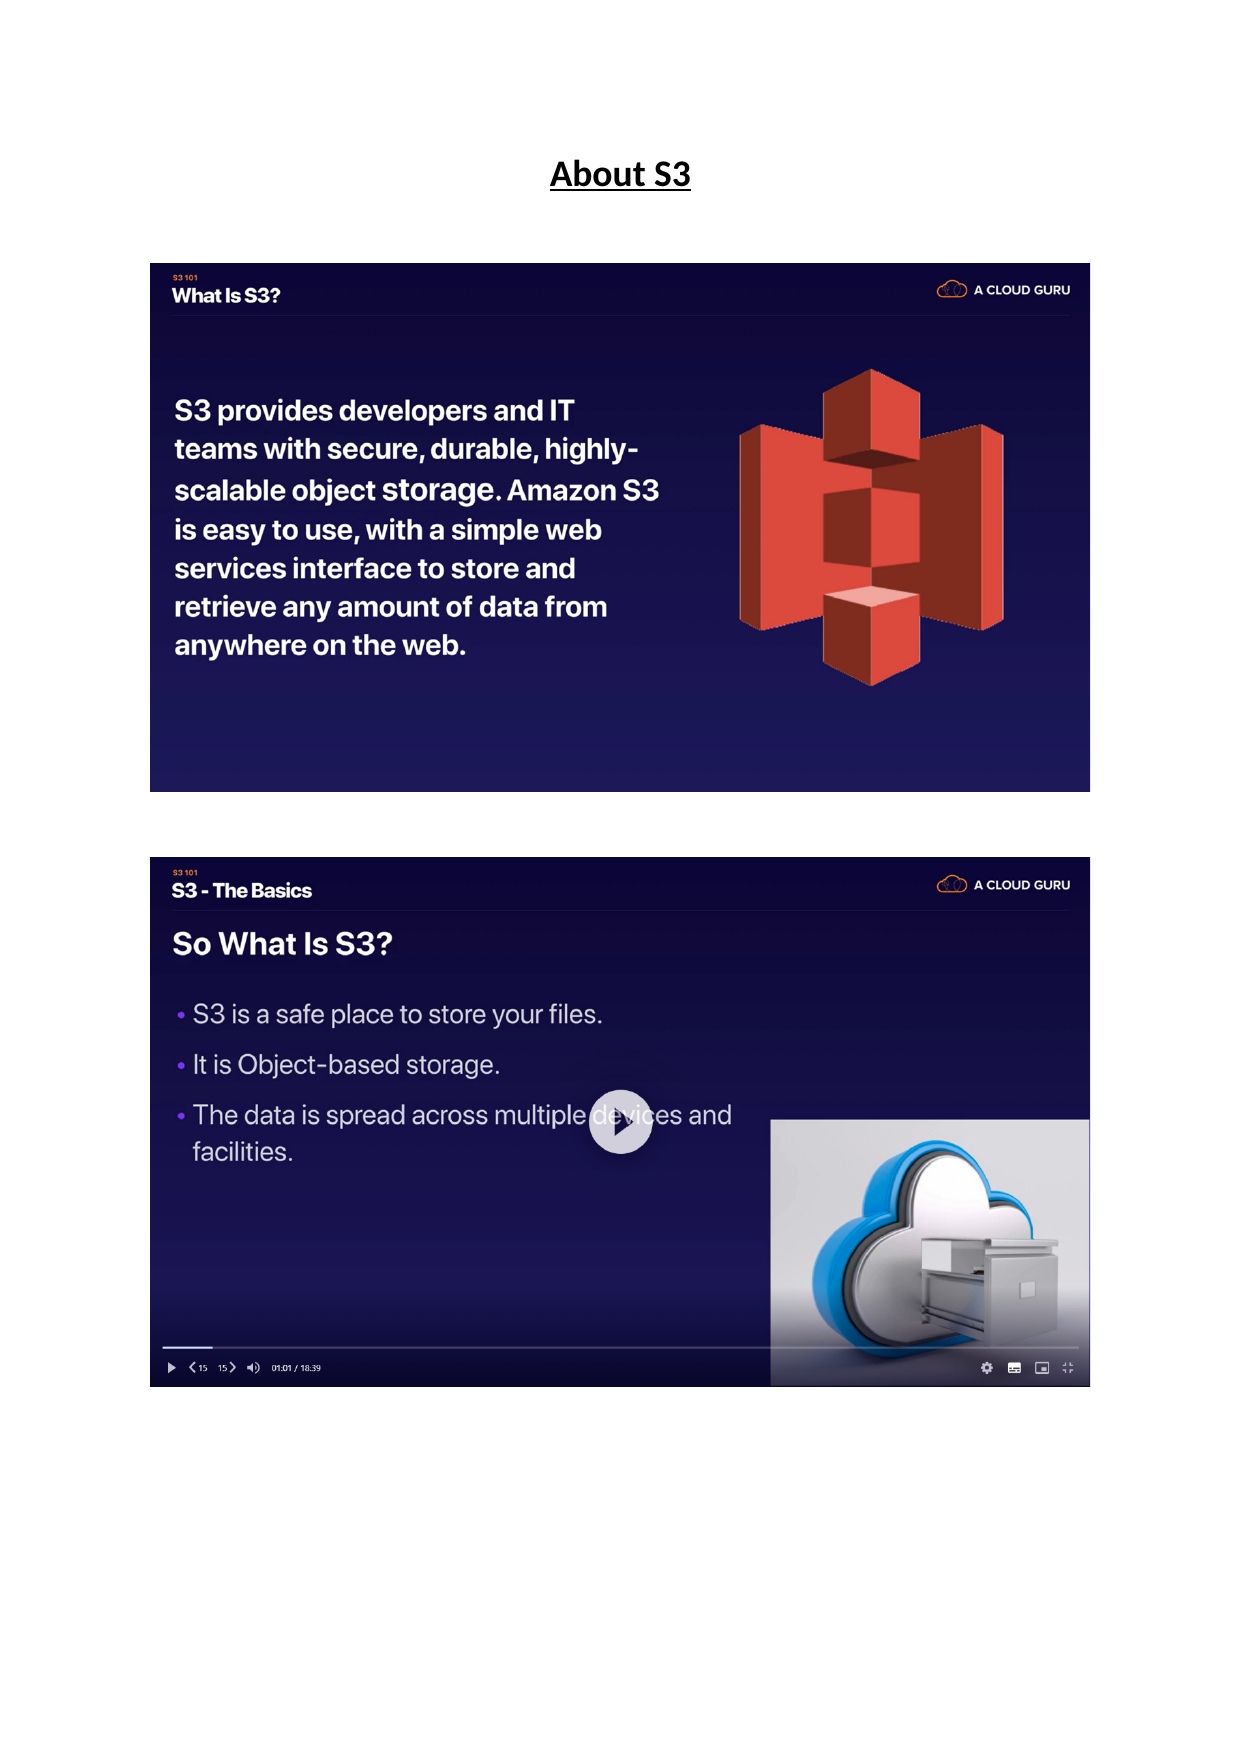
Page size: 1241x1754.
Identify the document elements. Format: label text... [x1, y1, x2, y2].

text About S3 [150, 150, 1090, 196]
picture [150, 263, 1091, 792]
picture [150, 857, 1091, 1387]
